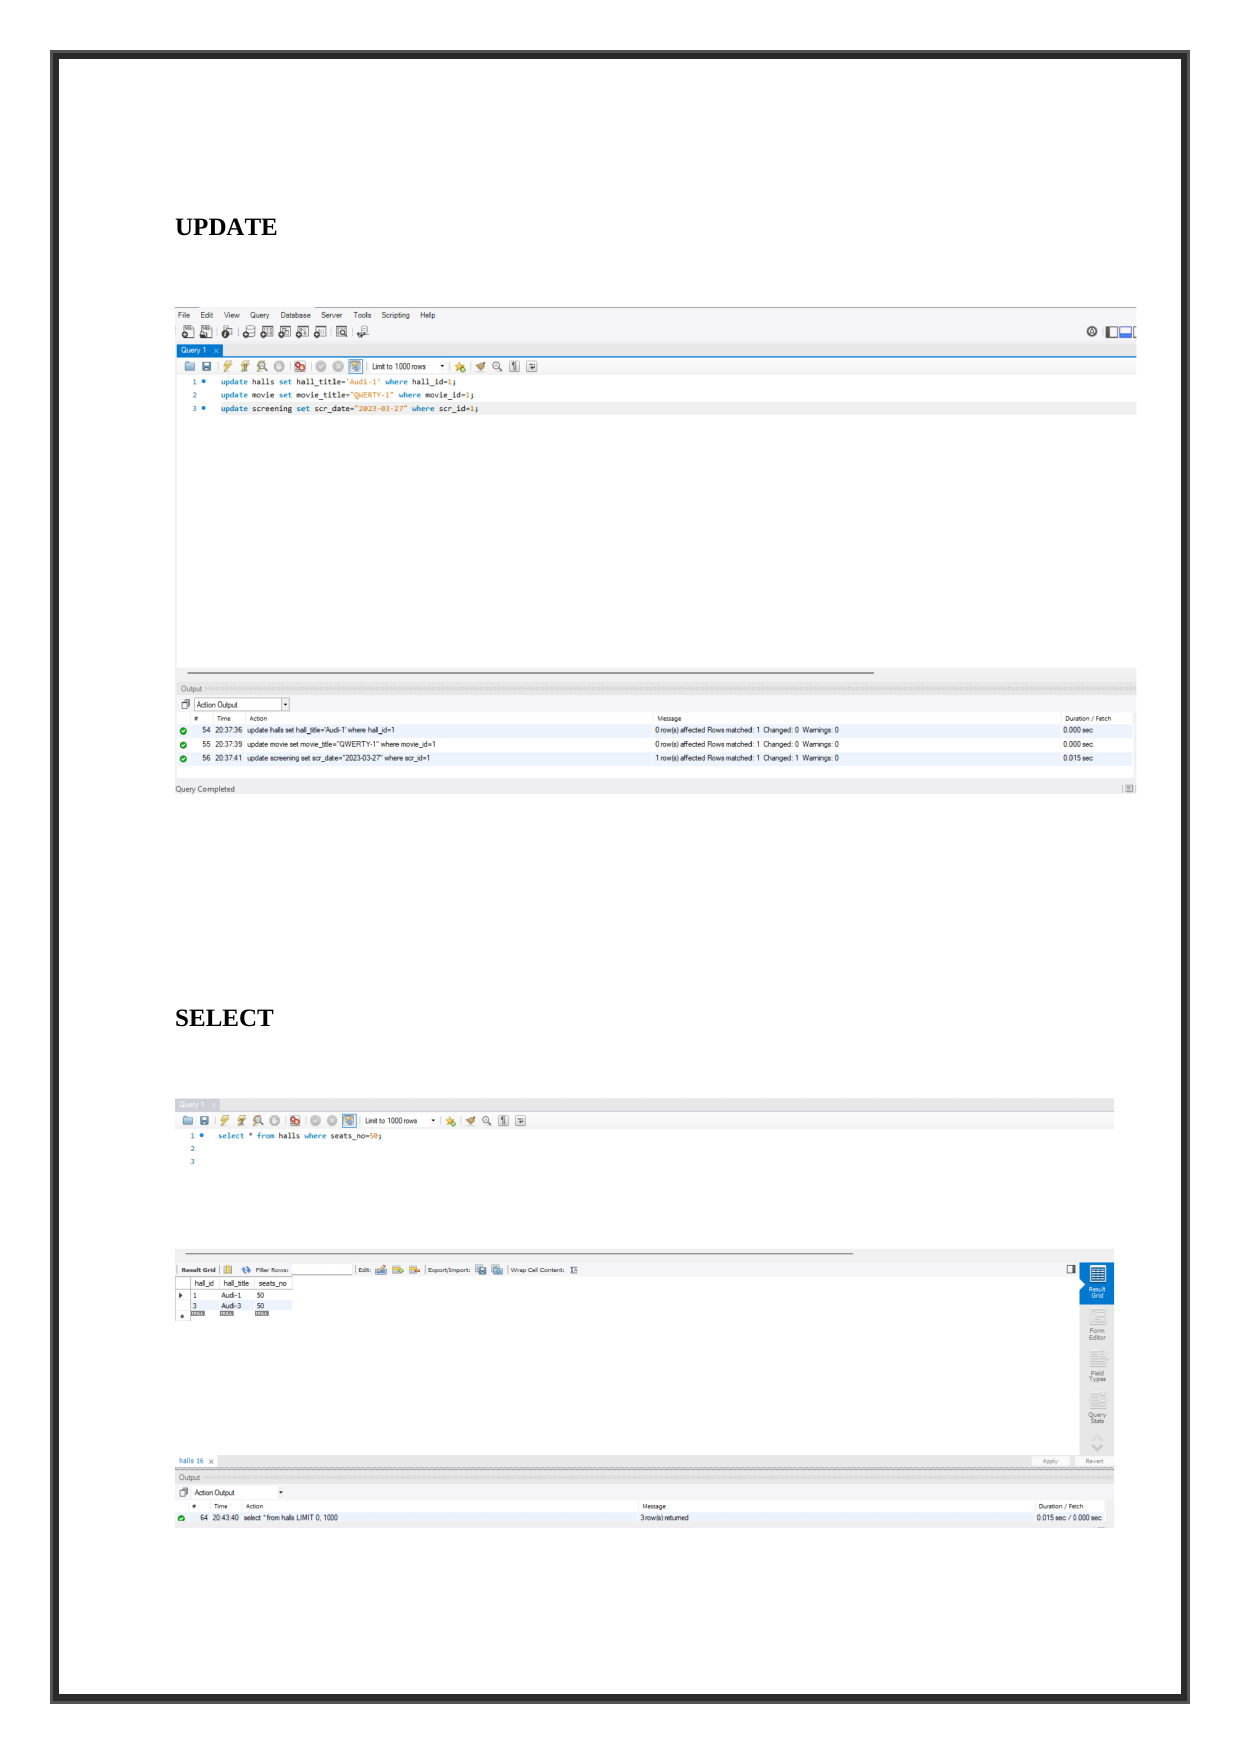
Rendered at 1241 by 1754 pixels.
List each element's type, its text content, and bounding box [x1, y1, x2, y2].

text UPDATE [175, 212, 1128, 241]
text SELECT [175, 1003, 1128, 1032]
picture [175, 307, 1137, 794]
picture [175, 1098, 1115, 1528]
